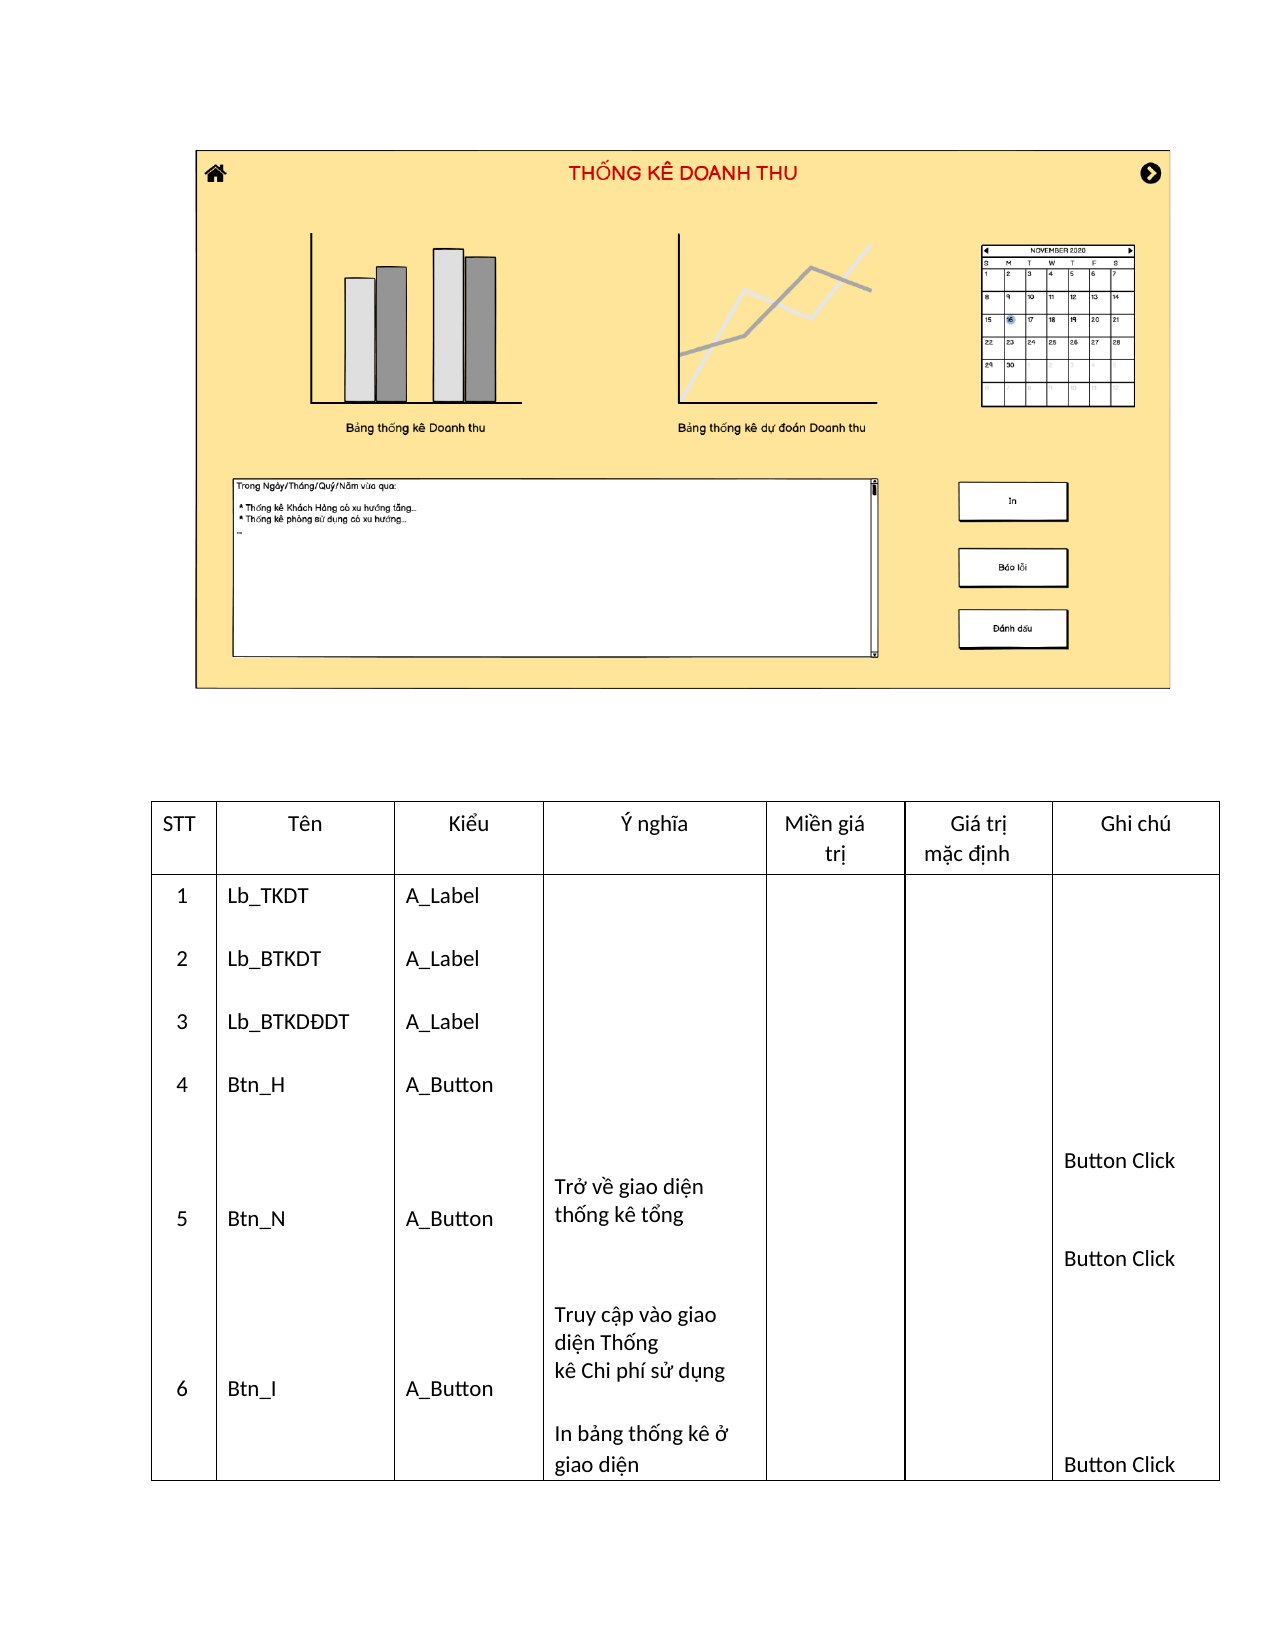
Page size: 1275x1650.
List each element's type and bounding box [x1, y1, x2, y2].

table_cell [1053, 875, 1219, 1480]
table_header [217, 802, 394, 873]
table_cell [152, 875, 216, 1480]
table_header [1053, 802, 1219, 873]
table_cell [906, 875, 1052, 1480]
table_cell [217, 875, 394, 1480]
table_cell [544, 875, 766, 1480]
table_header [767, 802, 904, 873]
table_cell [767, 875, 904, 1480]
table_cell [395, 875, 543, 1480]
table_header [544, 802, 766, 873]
picture [195, 150, 1171, 689]
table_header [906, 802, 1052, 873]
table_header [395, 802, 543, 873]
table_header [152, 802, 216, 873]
